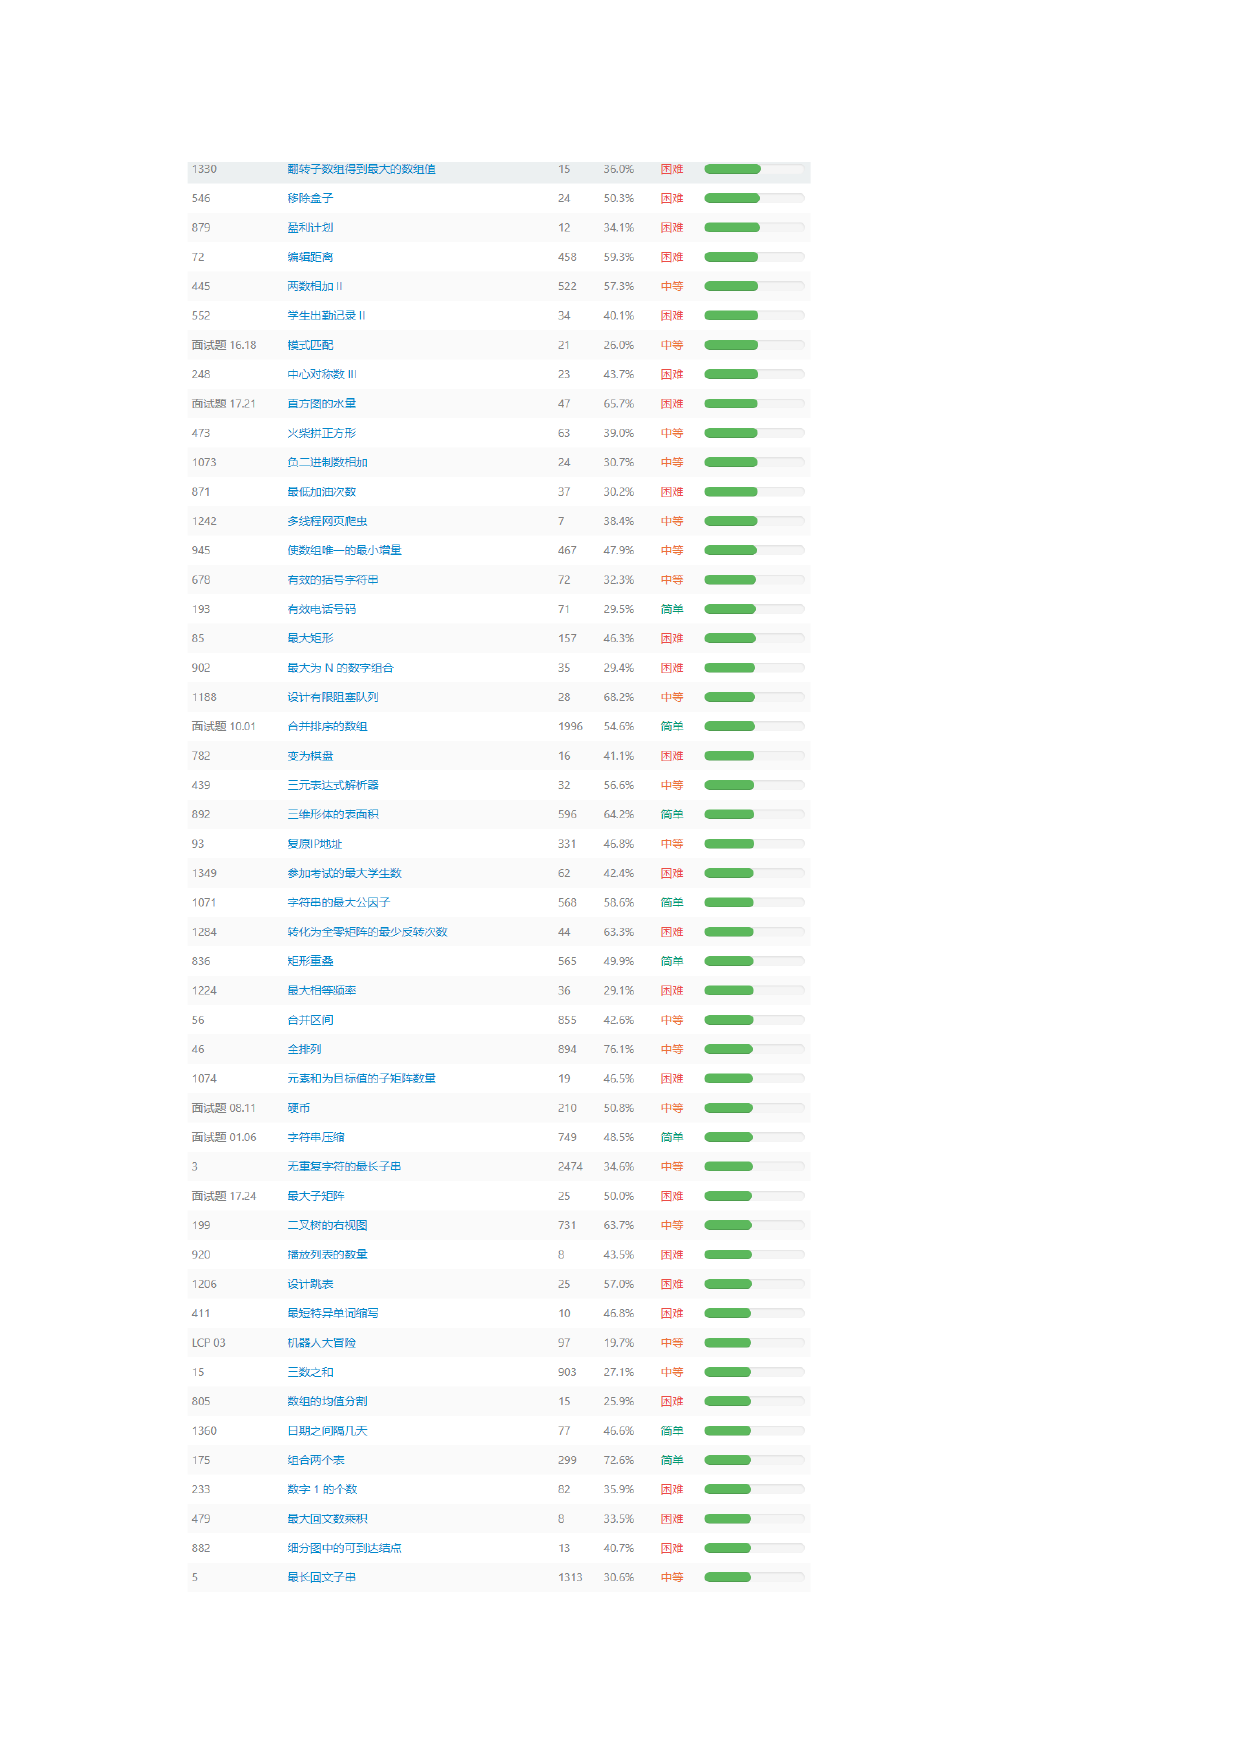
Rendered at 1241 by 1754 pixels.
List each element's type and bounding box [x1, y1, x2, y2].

picture [187, 162, 811, 1592]
